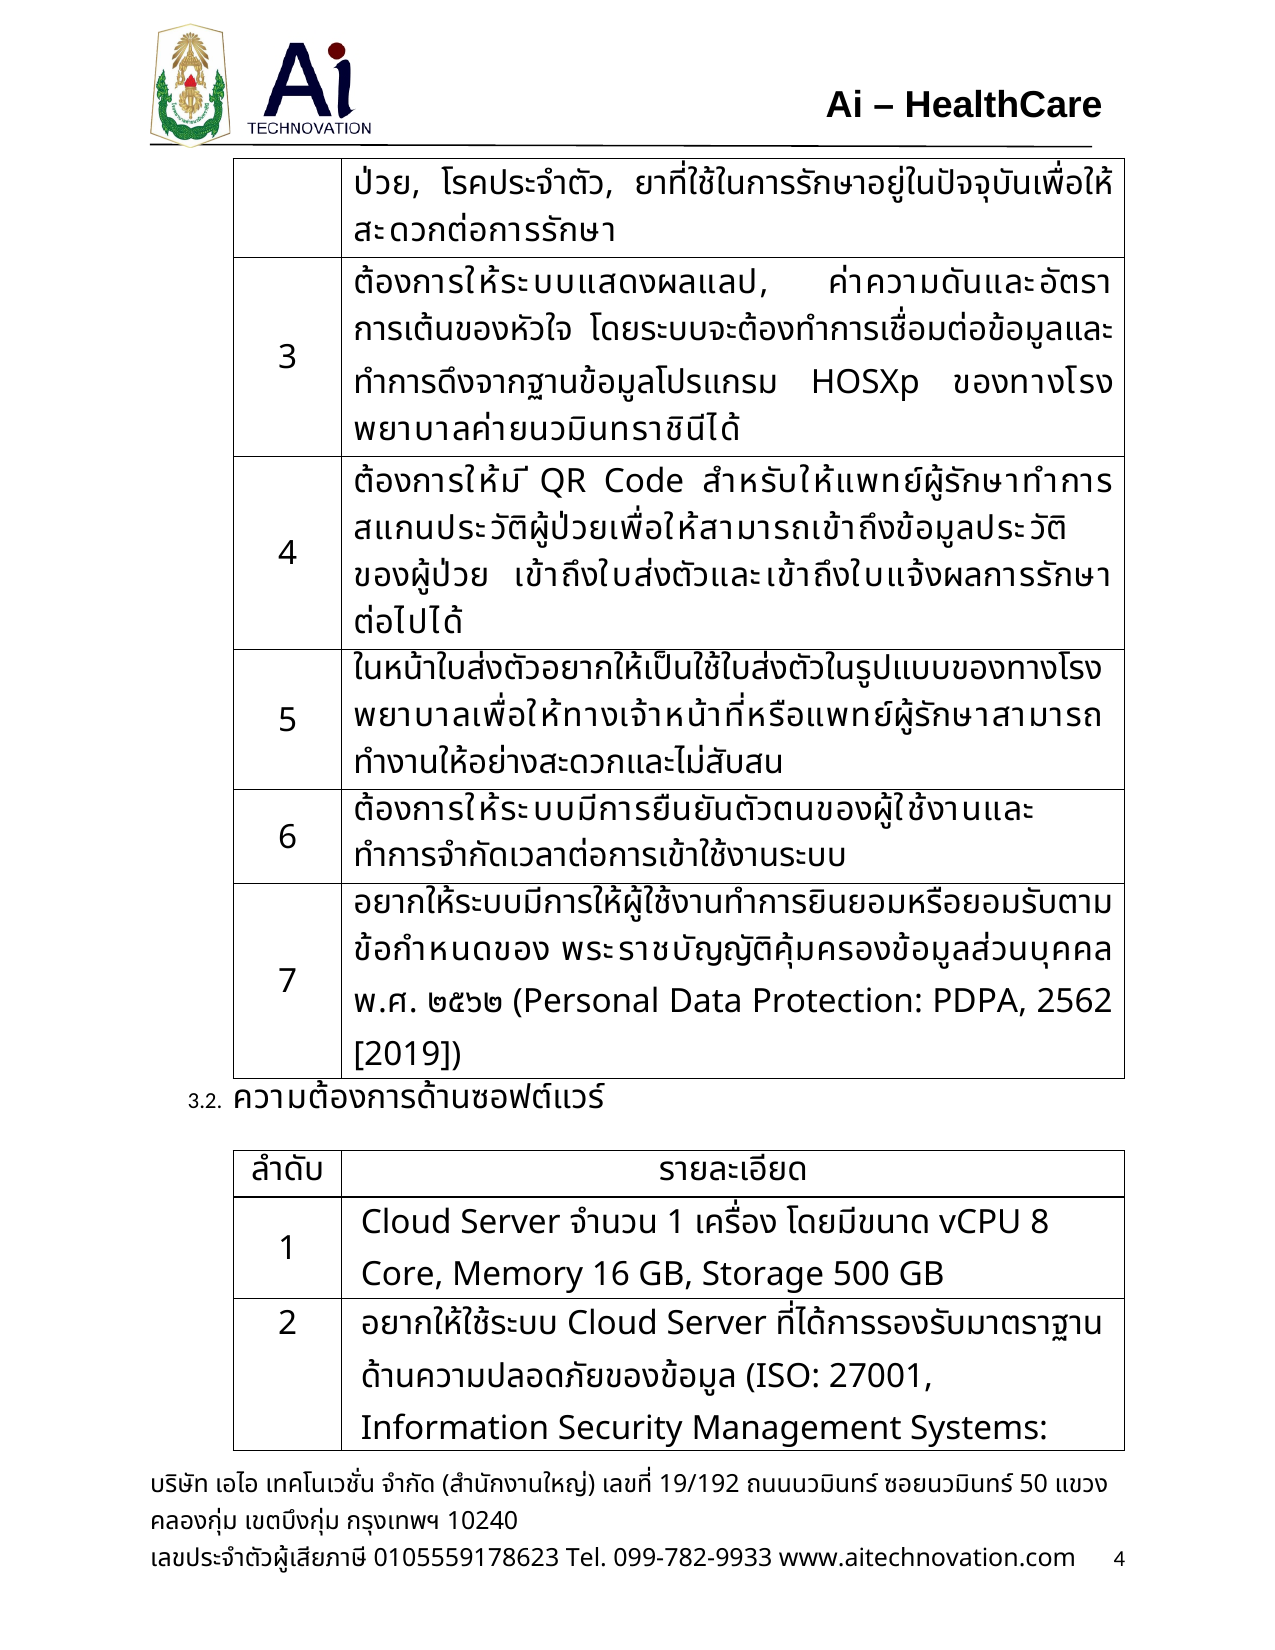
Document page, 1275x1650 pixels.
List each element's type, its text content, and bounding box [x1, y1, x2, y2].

table_cell ต้องการให้ระบบมีการยืนยันตัวตนของผู้ใช้งานและทำการจำกัดเวลาต่อการเข้าใช้งานระบบ [342, 790, 1124, 882]
table_cell อยากให้ใช้ระบบ Cloud Server ที่ได้การรองรับมาตราฐานด้านความปลอดภัยของข้อมูล (ISO: 27001, Information Security Management Systems: ISMS) [342, 1299, 1124, 1449]
table_header รายละเอียด [342, 1151, 1124, 1196]
picture [241, 30, 378, 142]
table_cell 2 [234, 159, 341, 257]
table_cell 1 [234, 1198, 341, 1298]
table_cell ต้องการให้ระบบแสดงผลแลป, ค่าความดันและอัตราการเต้นของหัวใจ โดยระบบจะต้องทำการเชื่อมต่อข้อมูลและทำการดึงจากฐานข้อมูลโปรแกรม HOSXp ของทางโรงพยาบาลค่ายนวมินทราชินีได้ [342, 258, 1124, 456]
table_cell 3 [234, 258, 341, 456]
table_cell 7 [234, 884, 341, 1077]
table_cell อยากให้ระบบมีการให้ผู้ใช้งานทำการยินยอมหรือยอมรับตามข้อกำหนดของ พระราชบัญญัติคุ้มครองข้อมูลส่วนบุคคล พ.ศ. ๒๕๖๒ (Personal Data Protection: PDPA, 2562 [2019]) [342, 884, 1124, 1077]
list ความต้องการด้านซอฟต์แวร์ [187, 1078, 1125, 1122]
table_cell ต้องการให้มี QR Code สำหรับให้แพทย์ผู้รักษาทำการสแกนประวัติผู้ป่วยเพื่อให้สามารถเข้าถึงข้อมูลประวัติของผู้ป่วย เข้าถึงใบส่งตัวและเข้าถึงใบแจ้งผลการรักษาต่อไปได้ [342, 457, 1124, 649]
table_cell ต้องการให้ระบบสามารถแสดงประวัติเบื้องต้นของผู้ป่วย, โรคประจำตัว, ยาที่ใช้ในการรักษาอยู่ในปัจจุบันเพื่อให้สะดวกต่อการรักษา [342, 159, 1124, 257]
table_cell ในหน้าใบส่งตัวอยากให้เป็นใช้ใบส่งตัวในรูปแบบของทางโรงพยาบาลเพื่อให้ทางเจ้าหน้าที่หรือแพทย์ผู้รักษาสามารถทำงานให้อย่างสะดวกและไม่สับสน [342, 650, 1124, 789]
table_cell 5 [234, 650, 341, 789]
picture [150, 23, 231, 148]
table_cell 2 [234, 1299, 341, 1449]
table_header ลำดับ [234, 1151, 341, 1196]
table_cell 4 [234, 457, 341, 649]
table_cell Cloud Server จำนวน 1 เครื่อง โดยมีขนาด vCPU 8 Core, Memory 16 GB, Storage 500 GB [342, 1198, 1124, 1298]
table_cell 6 [234, 790, 341, 882]
